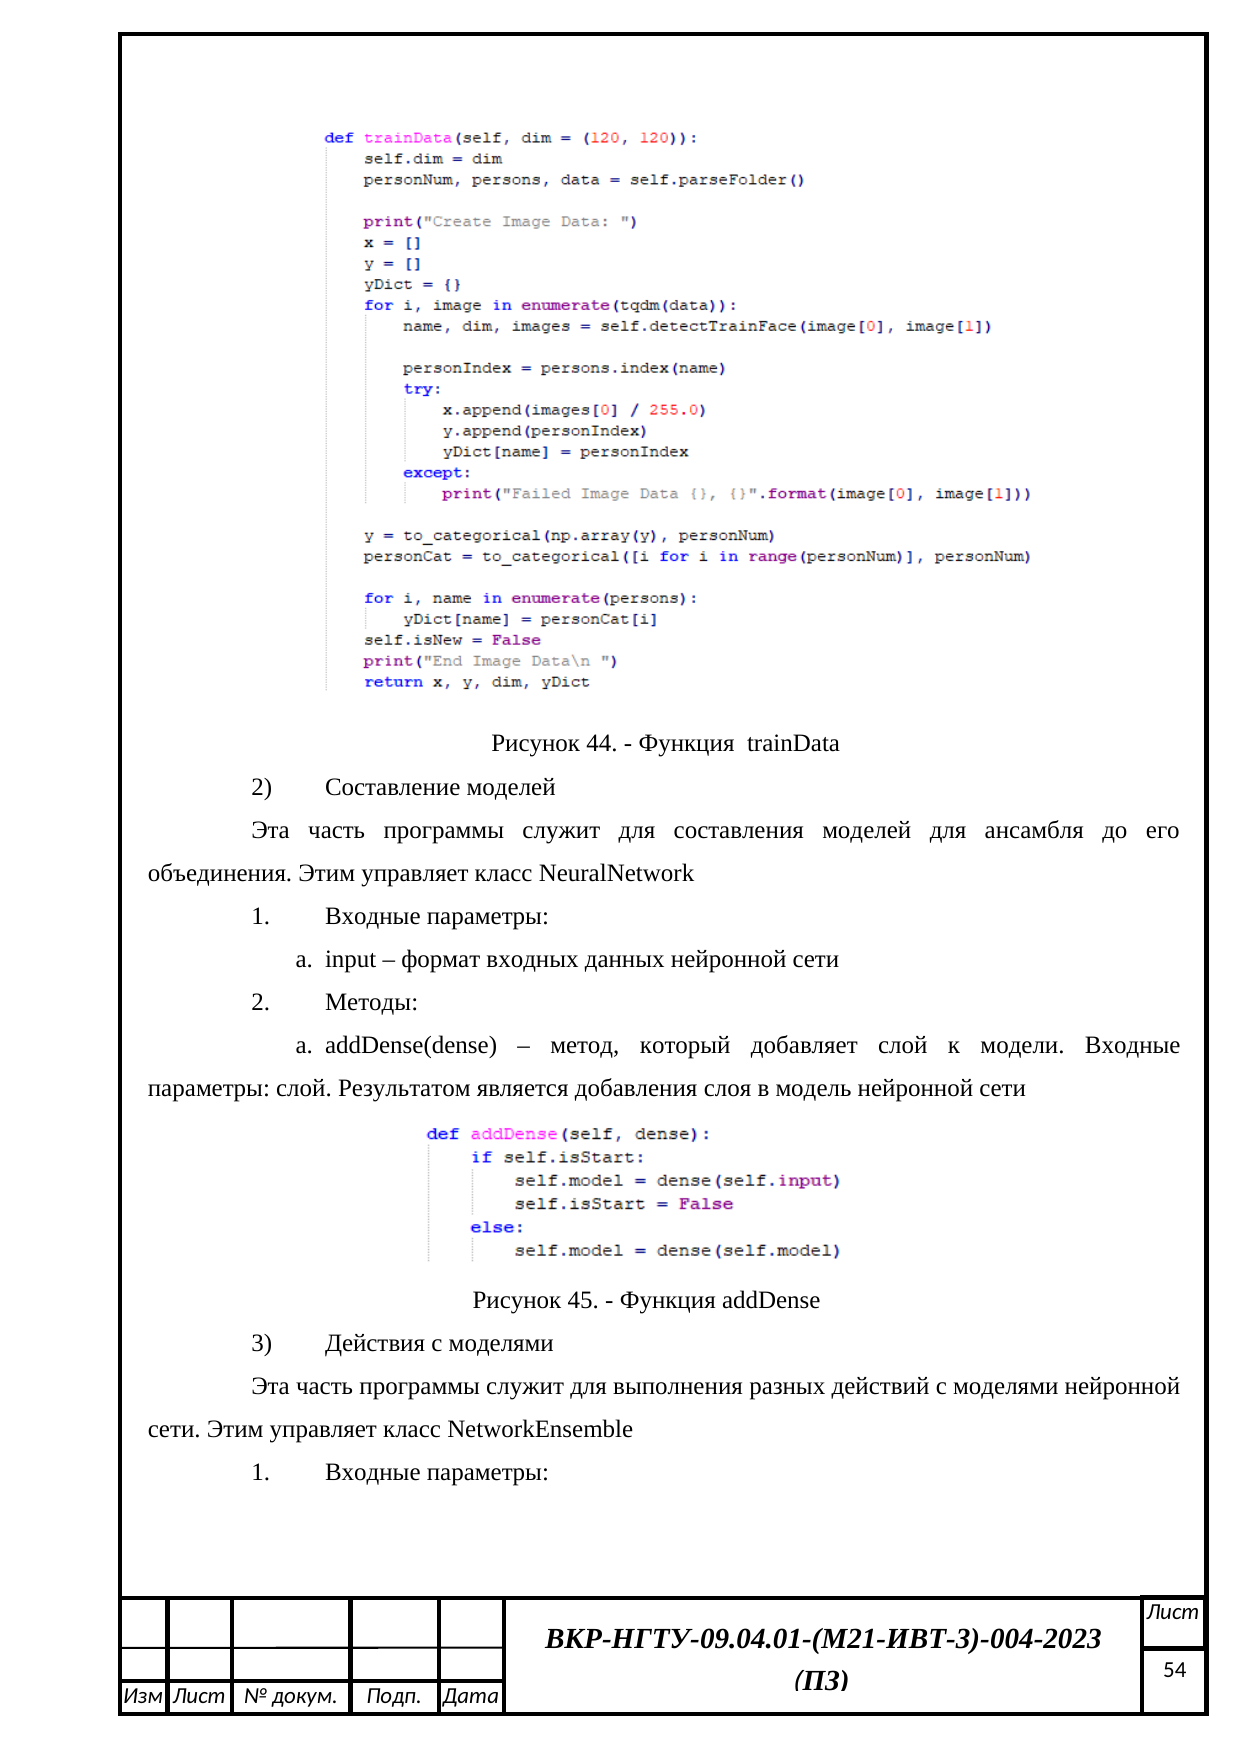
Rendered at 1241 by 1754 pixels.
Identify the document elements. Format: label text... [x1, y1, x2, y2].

picture [295, 118, 1052, 715]
text Рисунок 45. - Функция addDense [369, 1285, 1181, 1313]
text Эта часть программы служит для выполнения разных действий с моделями нейронной сети. Этим управляет класс NetworkEnsemble [148, 1371, 1181, 1443]
list Методы: [148, 987, 1181, 1016]
list Входные параметры: [148, 901, 1181, 930]
list addDense(dense) – метод, который добавляет слой к модели. Входные параметры: слой. Результатом является добавления слоя в модель нейронной сети [148, 1030, 1181, 1102]
text Эта часть программы служит для составления моделей для ансамбля до его объединения. Этим управляет класс NeuralNetwork [148, 815, 1181, 887]
list Составление моделей [148, 772, 1181, 800]
picture [413, 1116, 853, 1271]
list Действия с моделями [148, 1328, 1181, 1357]
list input – формат входных данных нейронной сети [148, 944, 1181, 973]
text Рисунок 44. - Функция trainData [369, 728, 1181, 757]
list Входные параметры: [148, 1457, 1181, 1486]
